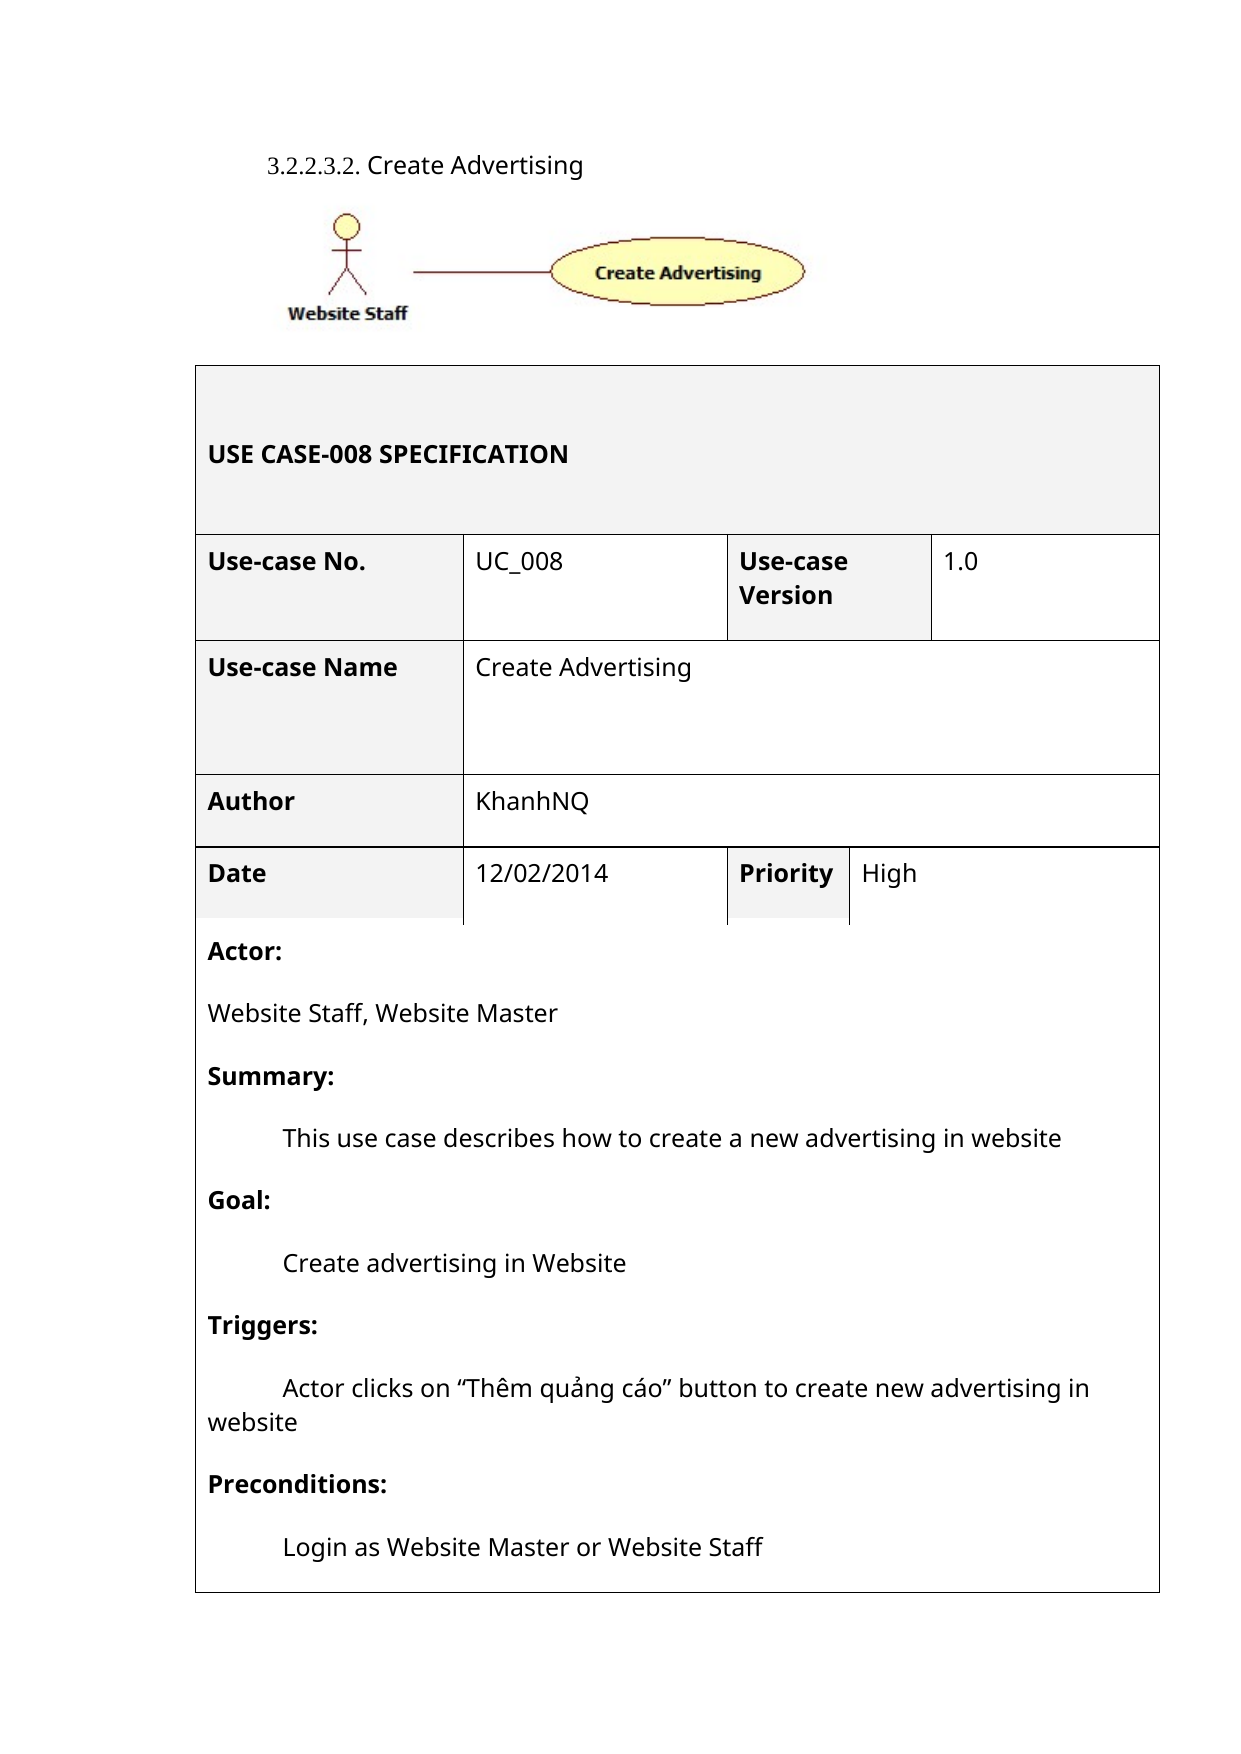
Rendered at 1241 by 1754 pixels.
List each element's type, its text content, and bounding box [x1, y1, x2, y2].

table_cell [196, 925, 1159, 1592]
table_cell Author [196, 775, 463, 846]
subtitle Create Advertising [267, 148, 1122, 181]
table_cell Create Advertising [464, 641, 1159, 774]
table_cell High [850, 848, 1159, 918]
table_header USE CASE-008 SPECIFICATION [196, 366, 1159, 534]
table_cell Date [196, 848, 463, 918]
table_cell Use-case Name [196, 641, 463, 774]
table_cell Use-case Version [728, 535, 931, 640]
table_cell Use-case No. [196, 535, 463, 640]
picture [250, 181, 837, 364]
table_cell 12/02/2014 [464, 848, 727, 918]
table_cell KhanhNQ [464, 775, 1159, 846]
table_cell 1.0 [932, 535, 1159, 640]
table_cell UC_008 [464, 535, 727, 640]
table_cell Priority [728, 848, 849, 918]
